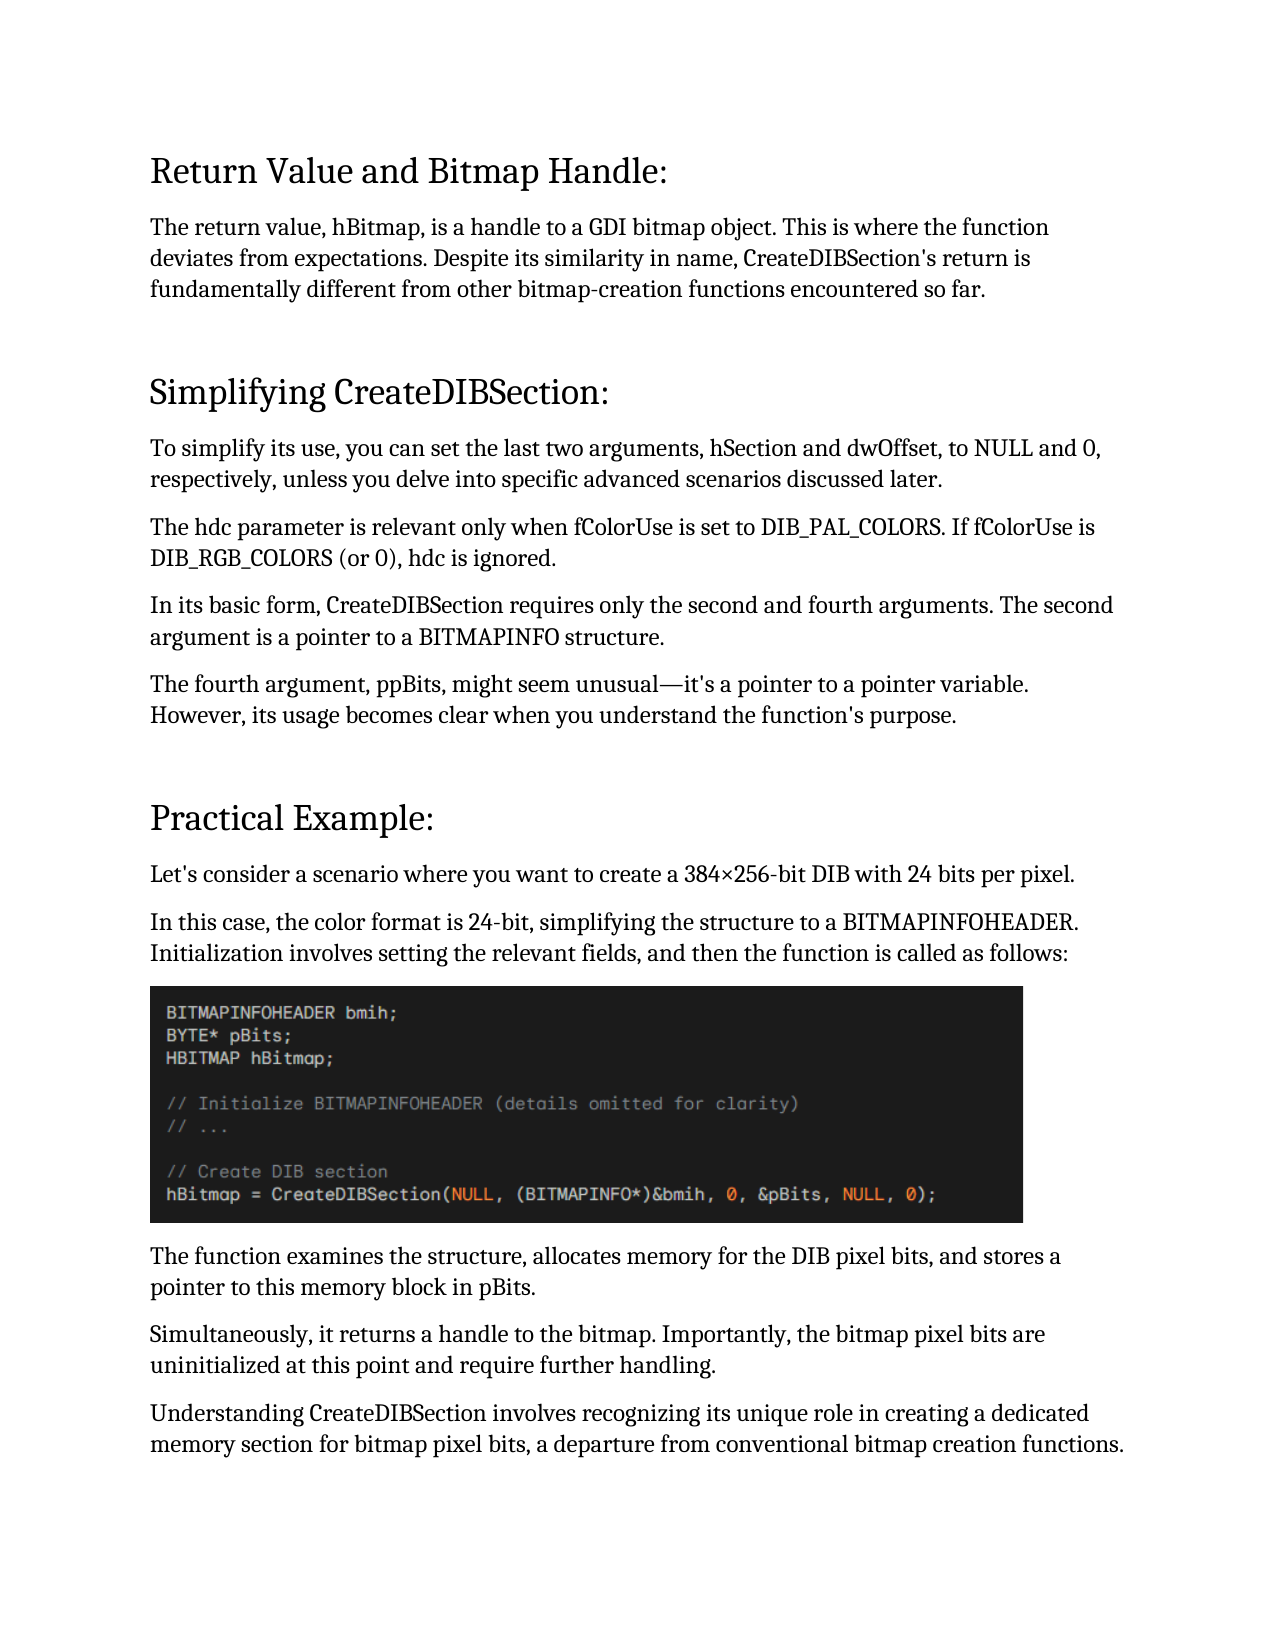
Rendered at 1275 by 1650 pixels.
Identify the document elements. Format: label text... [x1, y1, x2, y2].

text Practical Example: [150, 797, 1125, 840]
text In this case, the color format is 24-bit, simplifying the structure to a BITMAPINFOHEADER. Initialization involves setting the relevant fields, and then the function is called as follows: [150, 908, 1125, 967]
text Simultaneously, it returns a handle to the bitmap. Importantly, the bitmap pixel bits are uninitialized at this point and require further handling. [150, 1320, 1125, 1380]
text In its basic form, CreateDIBSection requires only the second and fourth arguments. The second argument is a pointer to a BITMAPINFO structure. [150, 591, 1125, 651]
text The function examines the structure, allocates memory for the DIB pixel bits, and stores a pointer to this memory block in pBits. [150, 1242, 1125, 1301]
picture [150, 986, 1024, 1223]
text Simplifying CreateDIBSection: [150, 371, 1125, 414]
text Understanding CreateDIBSection involves recognizing its unique role in creating a dedicated memory section for bitmap pixel bits, a departure from conventional bitmap creation functions. [150, 1399, 1125, 1459]
text The fourth argument, ppBits, might seem unusual—it's a pointer to a pointer variable. However, its usage becomes clear when you understand the function's purpose. [150, 670, 1125, 730]
text Let's consider a scenario where you want to create a 384×256-bit DIB with 24 bits per pixel. [150, 860, 1125, 889]
text Return Value and Bitmap Handle: [150, 150, 1125, 193]
text The hdc parameter is relevant only when fColorUse is set to DIB_PAL_COLORS. If fColorUse is DIB_RGB_COLORS (or 0), hdc is ignored. [150, 513, 1125, 572]
text The return value, hBitmap, is a handle to a GDI bitmap object. This is where the function deviates from expectations. Despite its similarity in name, CreateDIBSection's return is fundamentally different from other bitmap-creation functions encountered so far. [150, 213, 1125, 304]
text To simplify its use, you can set the last two arguments, hSection and dwOffset, to NULL and 0, respectively, unless you delve into specific advanced scenarios discussed later. [150, 434, 1125, 494]
